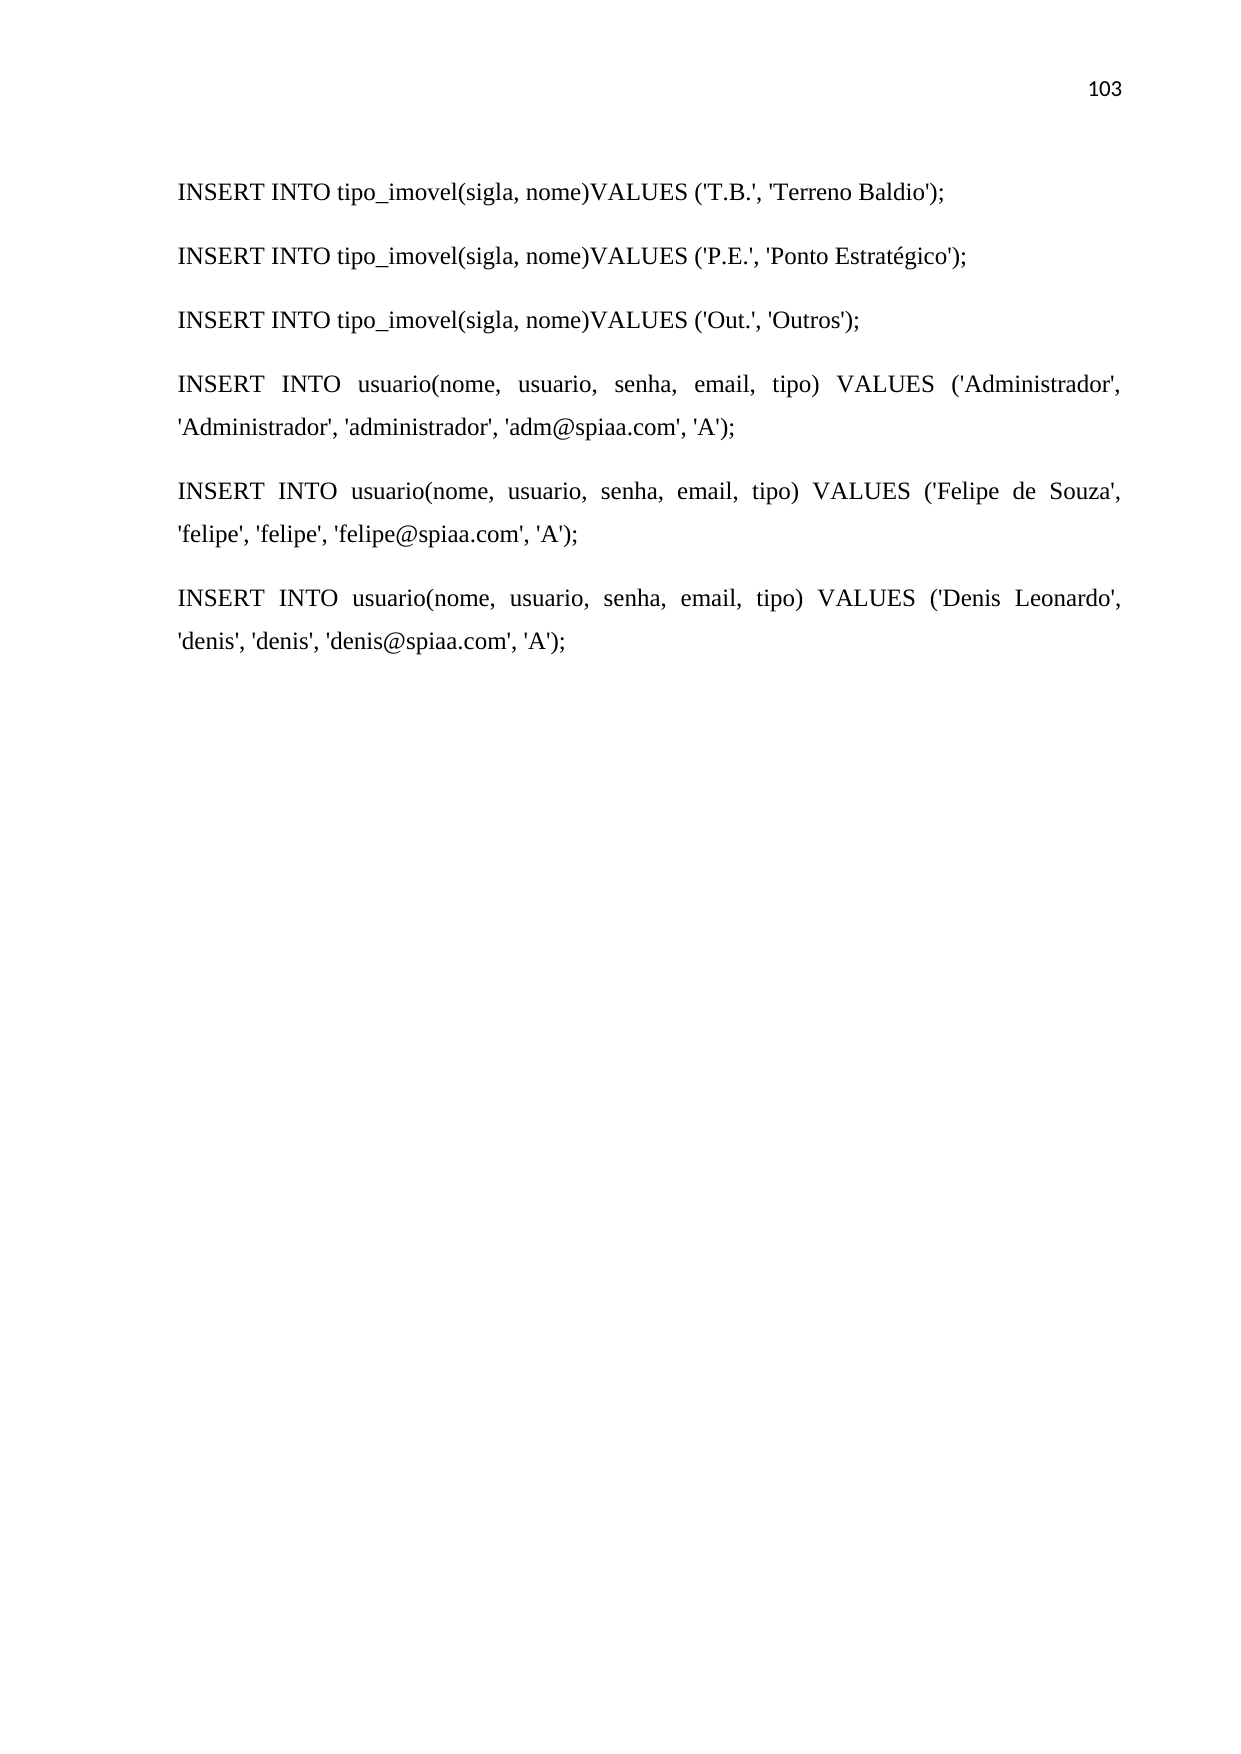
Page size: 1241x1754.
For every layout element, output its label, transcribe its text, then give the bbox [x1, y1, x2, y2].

text INSERT INTO usuario(nome, usuario, senha, email, tipo) VALUES ('Felipe de Souza', 'felipe', 'felipe', 'felipe@spiaa.com', 'A'); [177, 476, 1122, 548]
text INSERT INTO tipo_imovel(sigla, nome)VALUES ('Out.', 'Outros'); [177, 305, 1122, 334]
text INSERT INTO tipo_imovel(sigla, nome)VALUES ('P.E.', 'Ponto Estratégico'); [177, 241, 1122, 270]
text INSERT INTO tipo_imovel(sigla, nome)VALUES ('T.B.', 'Terreno Baldio'); [177, 177, 1122, 206]
text INSERT INTO usuario(nome, usuario, senha, email, tipo) VALUES ('Administrador', 'Administrador', 'administrador', 'adm@spiaa.com', 'A'); [177, 369, 1122, 441]
text INSERT INTO usuario(nome, usuario, senha, email, tipo) VALUES ('Denis Leonardo', 'denis', 'denis', 'denis@spiaa.com', 'A'); [177, 583, 1122, 655]
